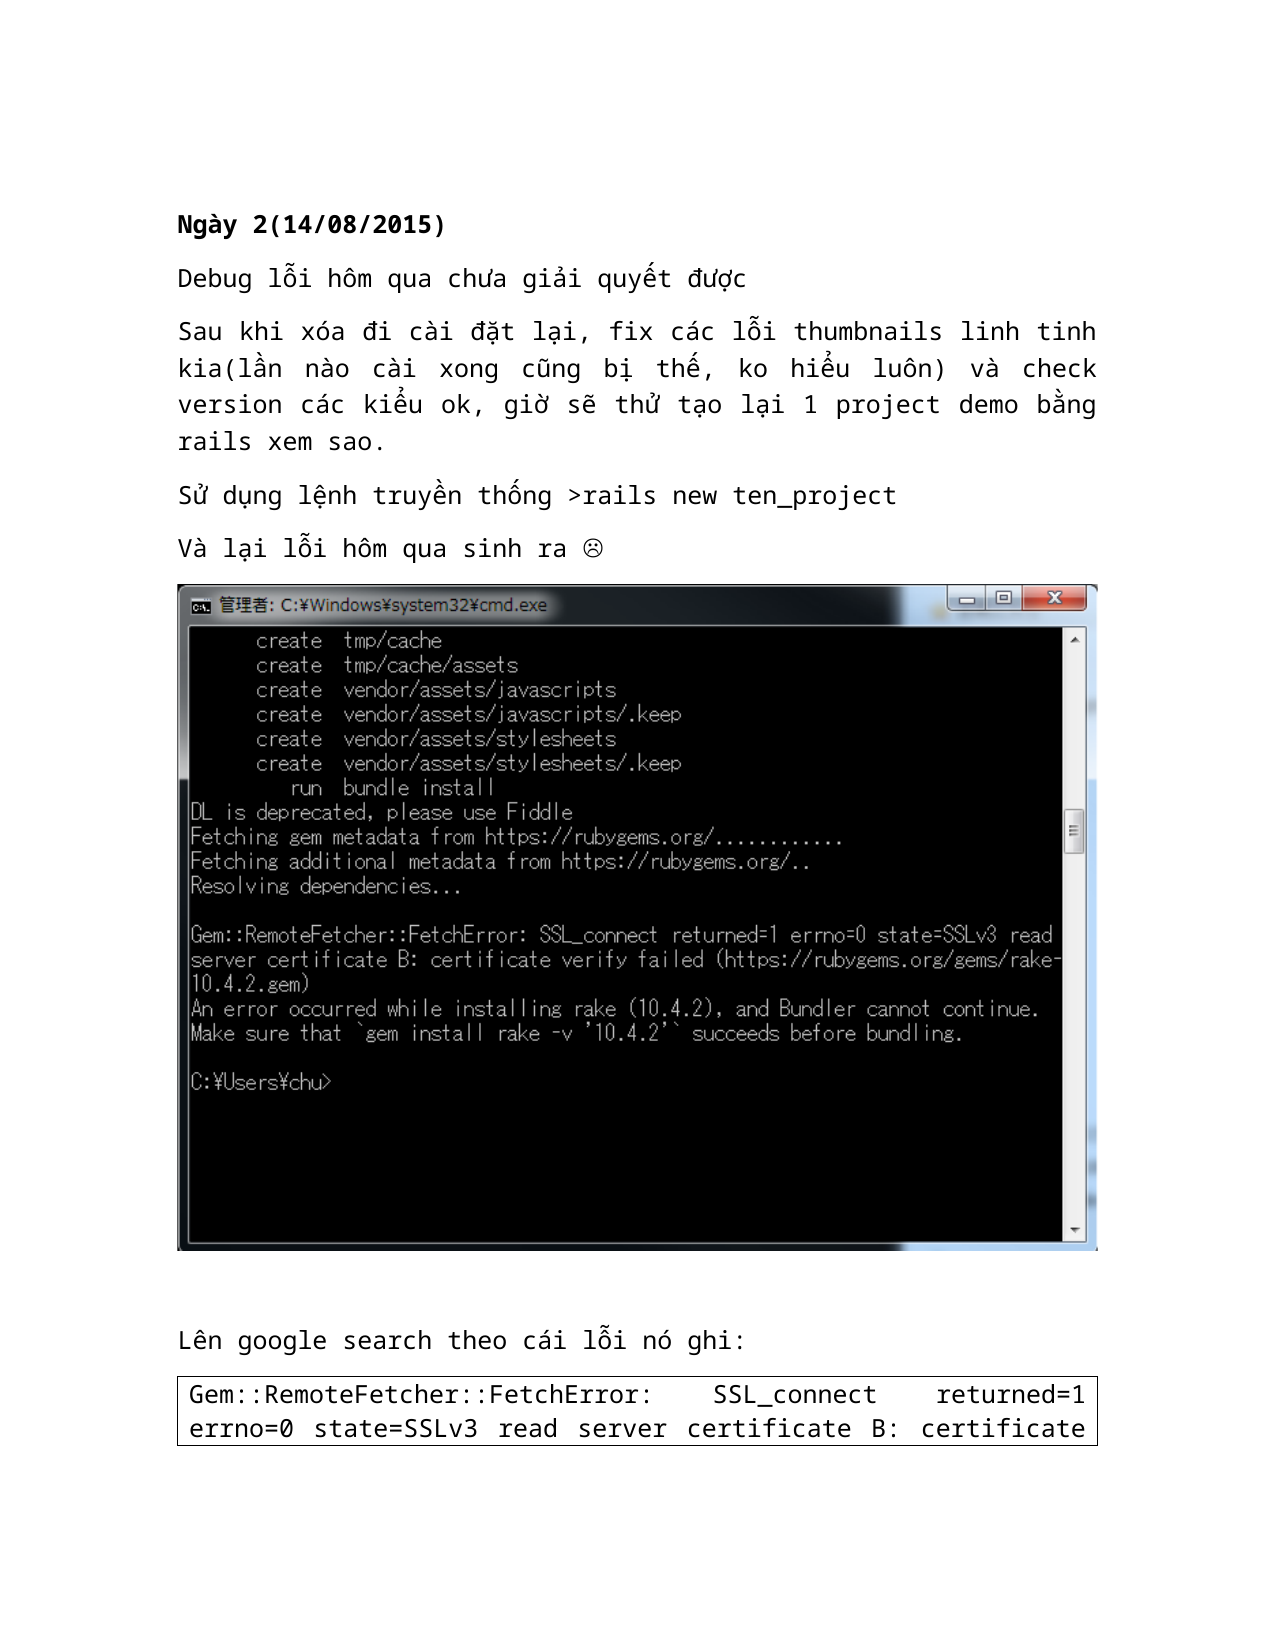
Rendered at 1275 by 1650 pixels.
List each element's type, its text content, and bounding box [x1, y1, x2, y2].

text Sử dụng lệnh truyền thống >rails new ten_project [177, 477, 1098, 511]
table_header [178, 1377, 1097, 1445]
text Debug lỗi hôm qua chưa giải quyết được [177, 260, 1098, 294]
text Sau khi xóa đi cài đặt lại, fix các lỗi thumbnails linh tinh kia(lần nào cài xong cũng bị thế, ko hiểu luôn) và check version các kiểu ok, giờ sẽ thử tạo lại 1 project demo bằng rails xem sao. [177, 314, 1098, 458]
text Và lại lỗi hôm qua sinh ra [177, 531, 1098, 565]
text Ngày 2(14/08/2015) [177, 207, 1098, 241]
text Lên google search theo cái lỗi nó ghi: [177, 1322, 1098, 1357]
picture [177, 584, 1098, 1251]
